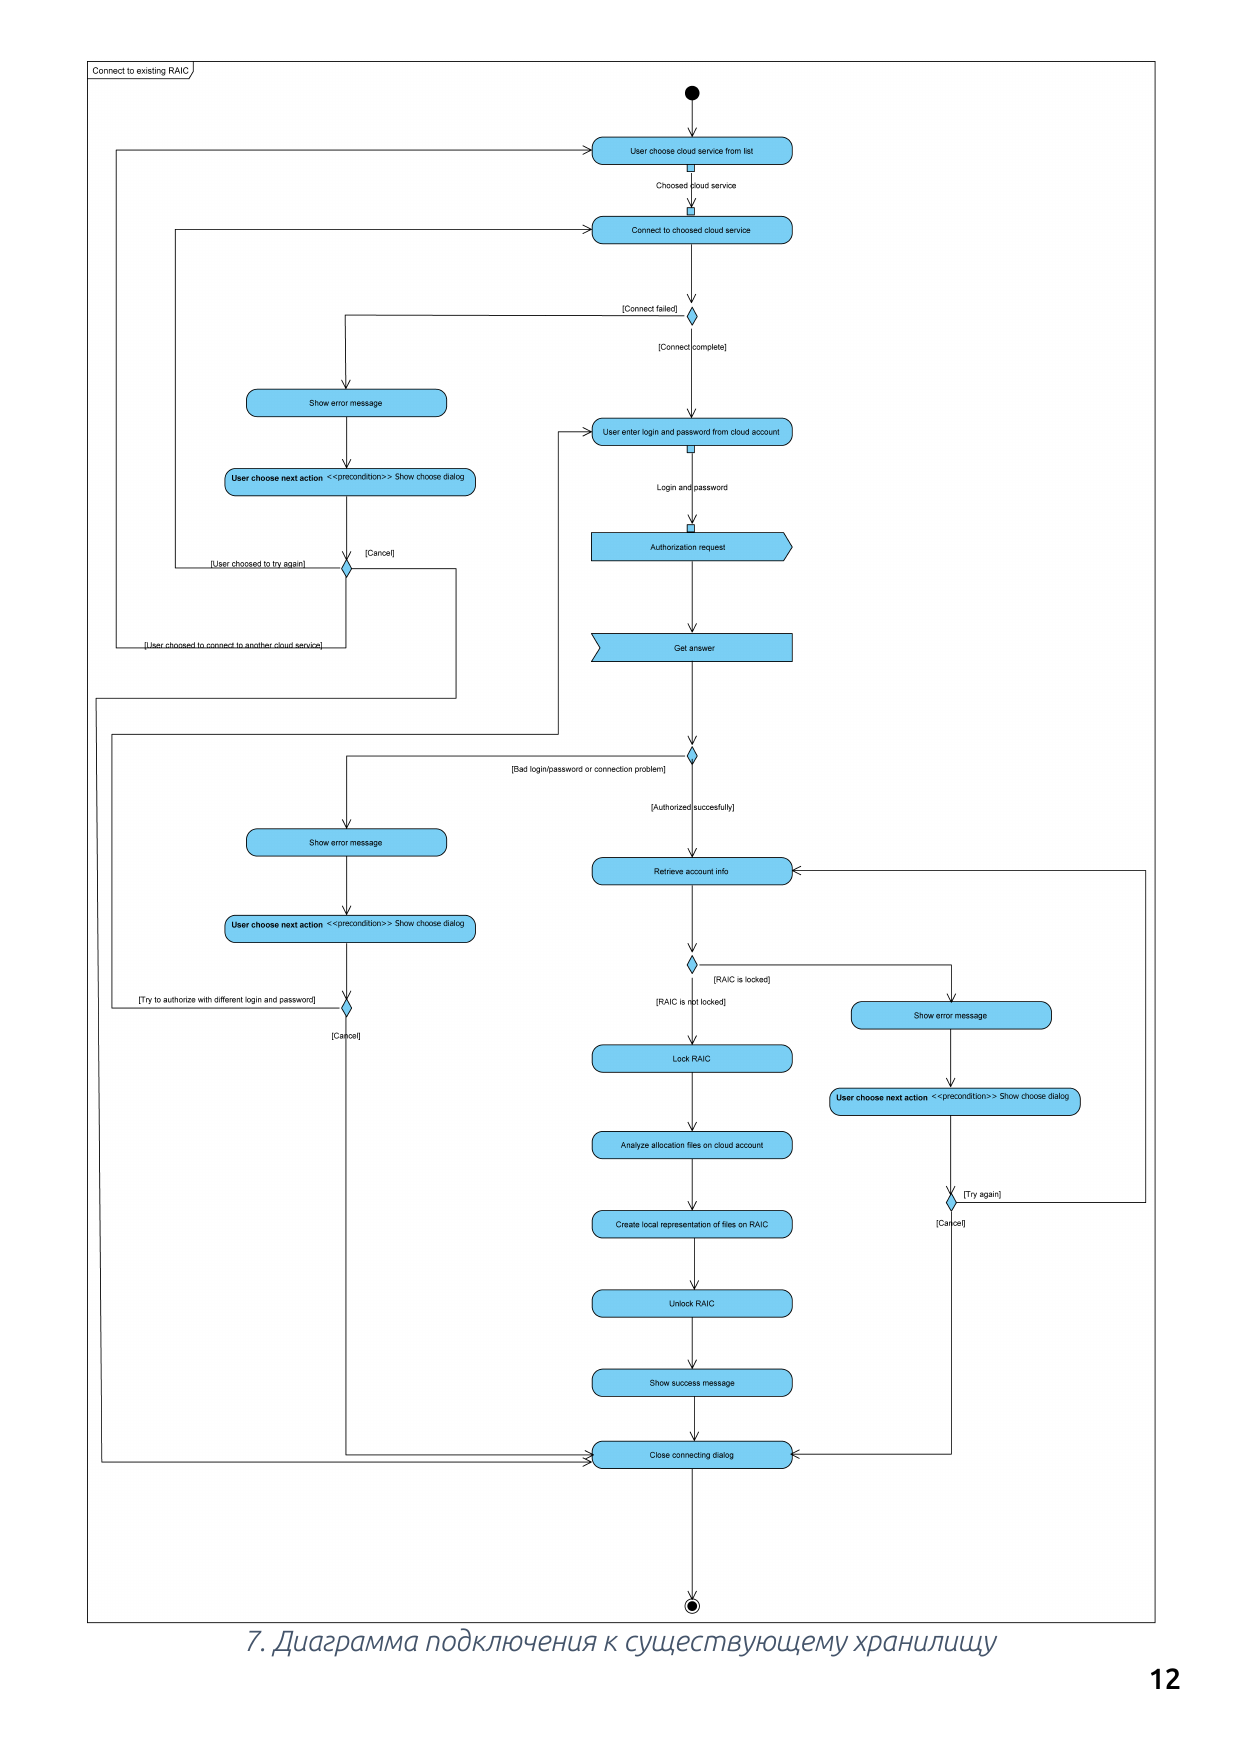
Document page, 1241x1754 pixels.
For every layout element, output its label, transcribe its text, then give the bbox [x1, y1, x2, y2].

text 7. Диаграмма подключения к существующему хранилищу [59, 1623, 1181, 1657]
